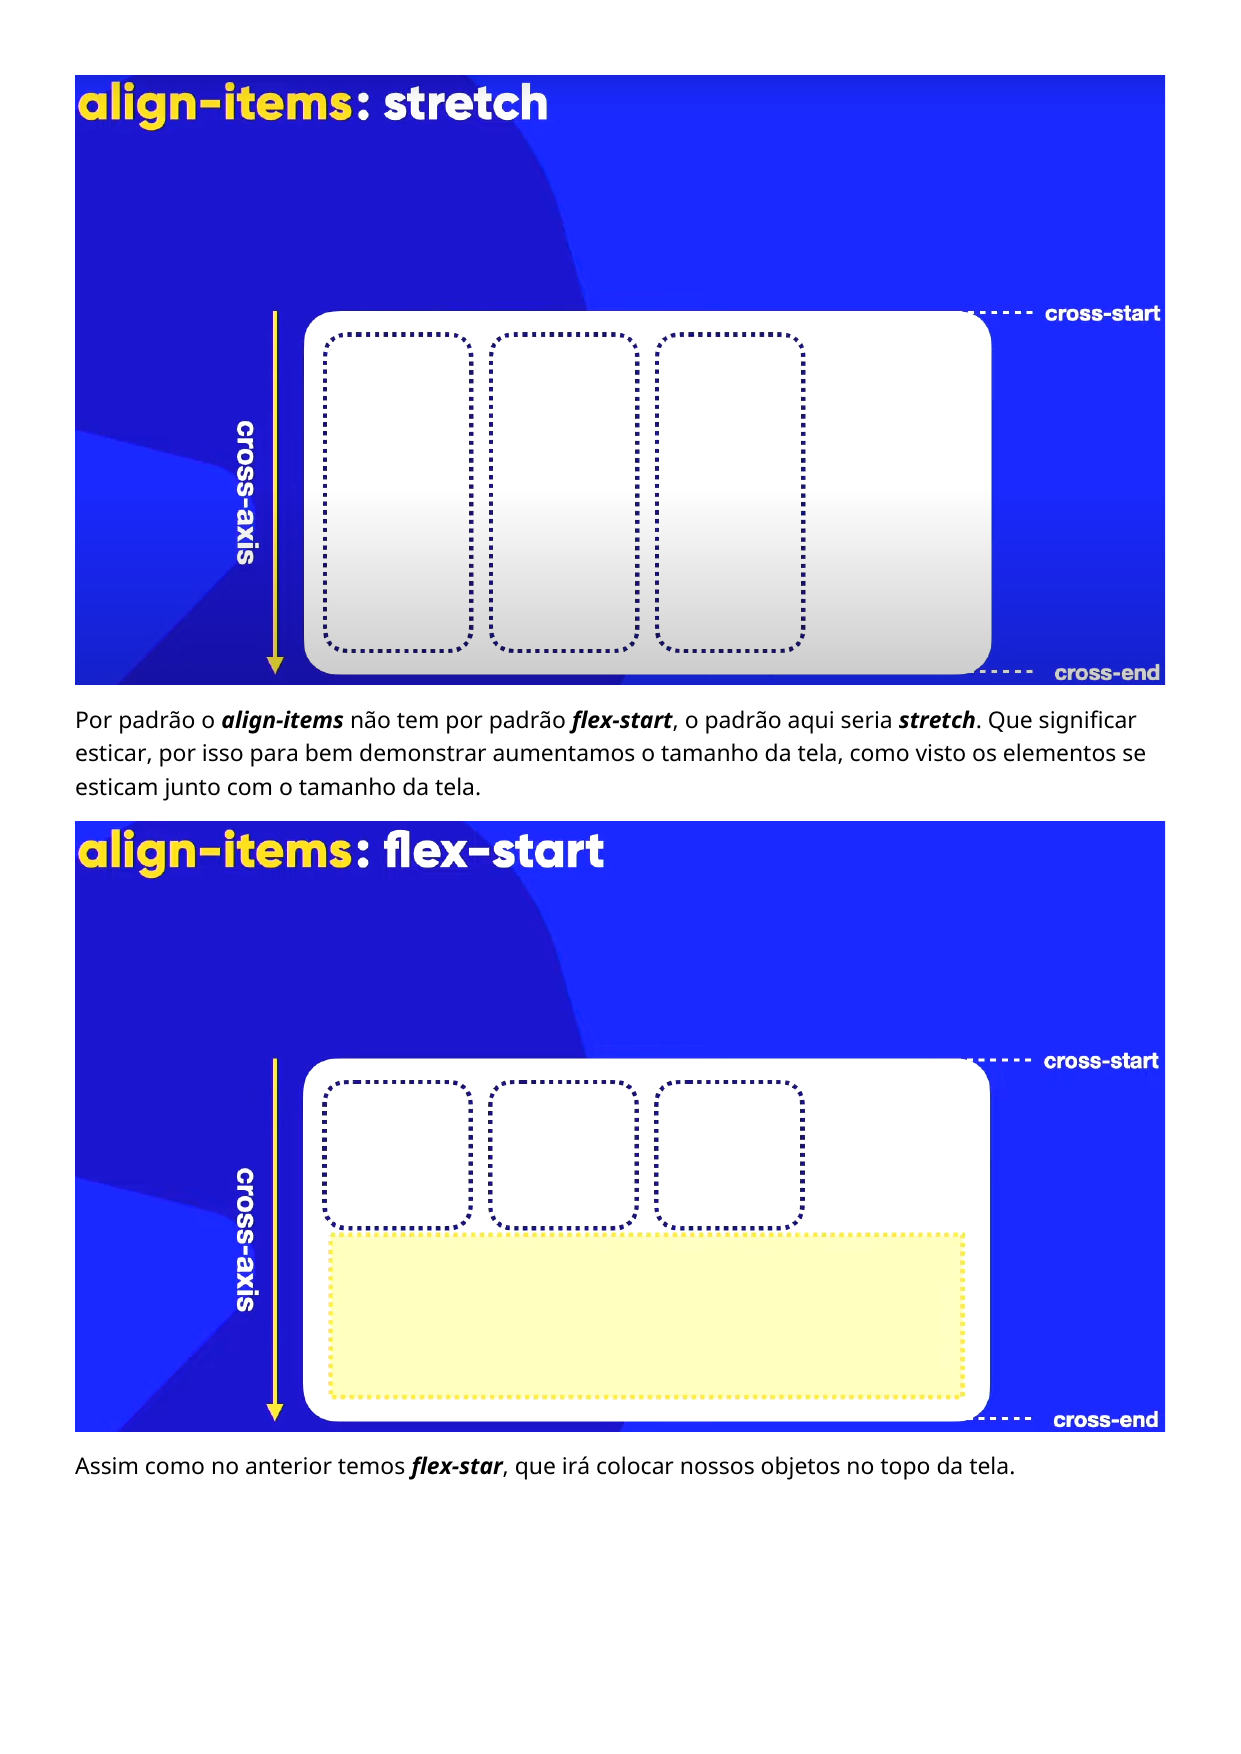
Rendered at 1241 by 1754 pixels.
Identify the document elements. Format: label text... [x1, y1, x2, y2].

text Por padrão o align-items não tem por padrão flex-start, o padrão aqui seria stretch. Que significar esticar, por isso para bem demonstrar aumentamos o tamanho da tela, como visto os elementos se esticam junto com o tamanho da tela. [75, 704, 1165, 802]
picture [75, 821, 1166, 1432]
text Assim como no anterior temos flex-star, que irá colocar nossos objetos no topo da tela. [75, 1450, 1165, 1481]
picture [75, 75, 1166, 685]
